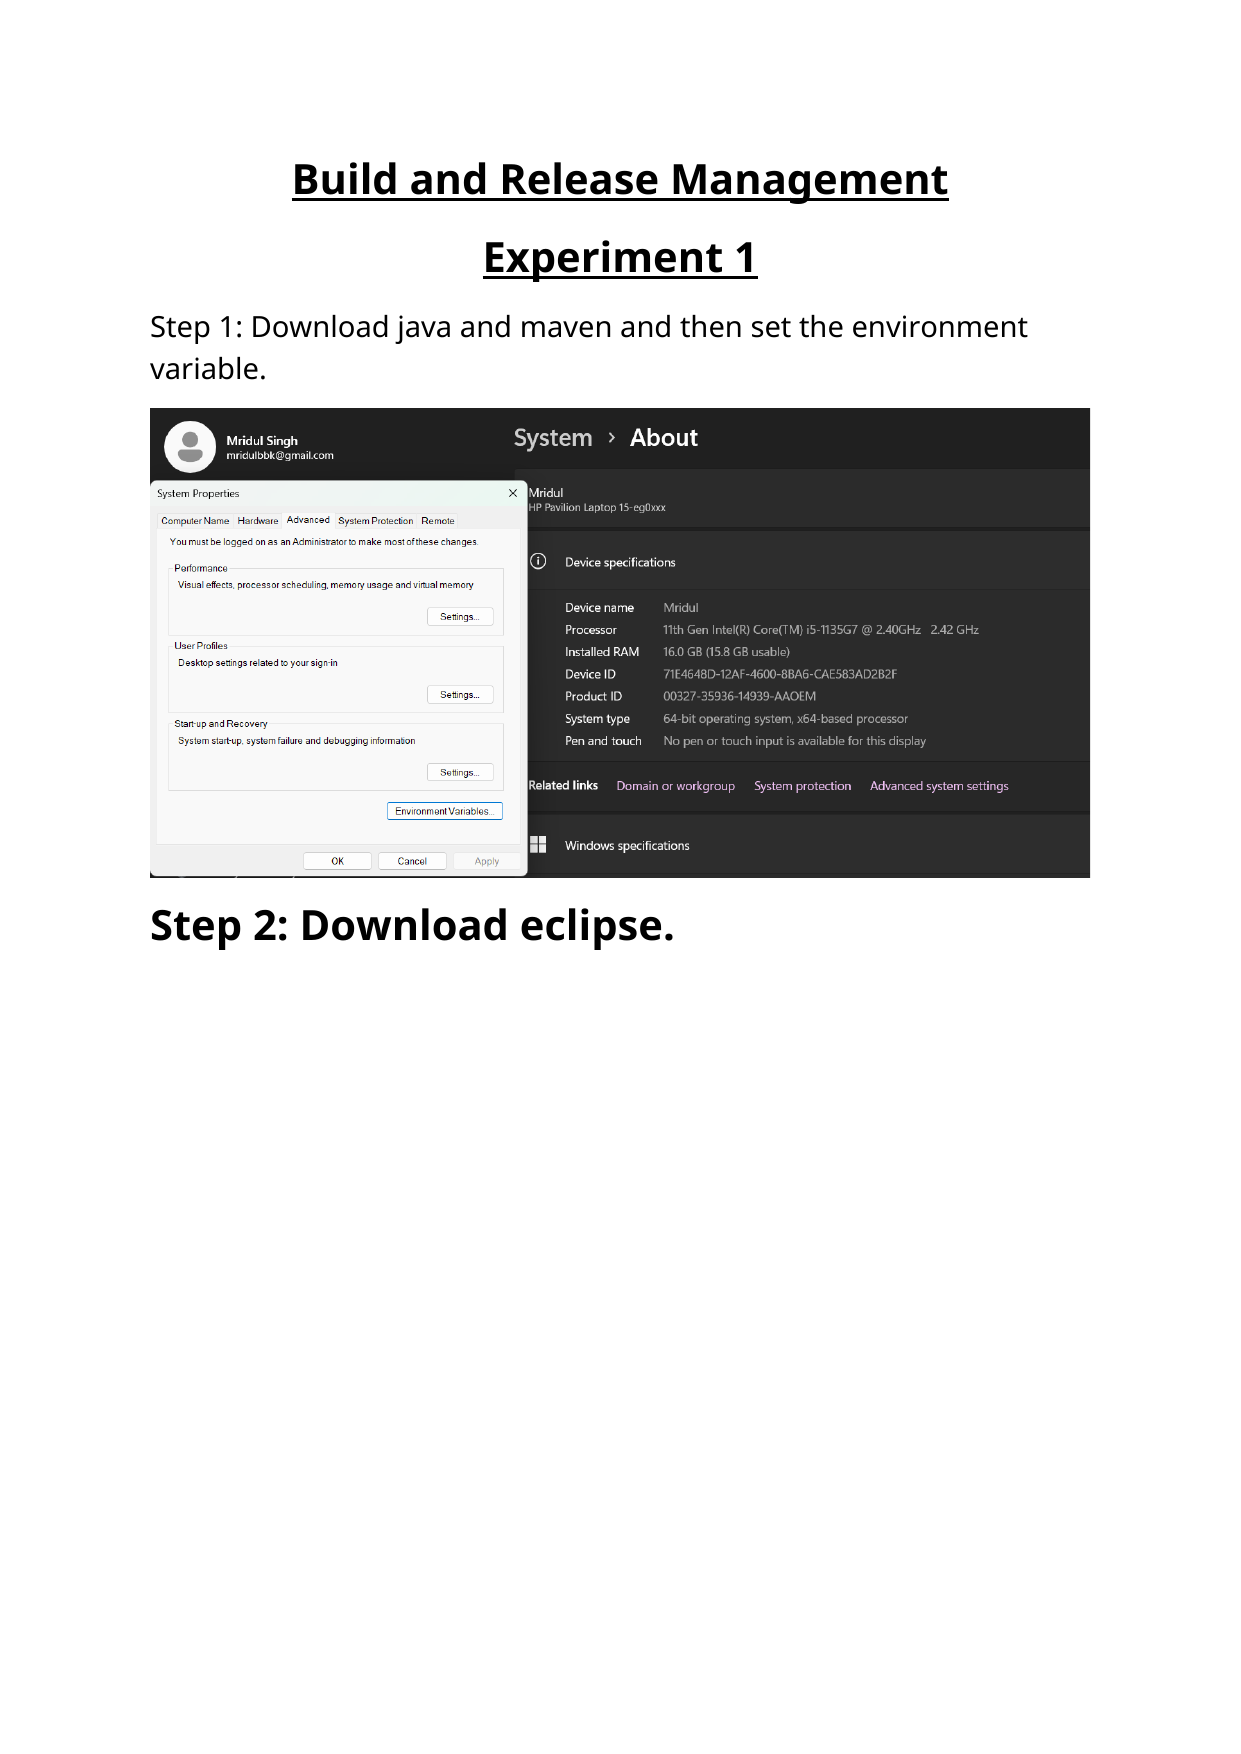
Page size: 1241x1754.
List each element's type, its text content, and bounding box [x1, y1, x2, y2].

text Build and Release Management [150, 150, 1090, 207]
picture [150, 408, 1091, 878]
text Step 1: Download java and maven and then set the environment variable. [150, 306, 1090, 388]
text Experiment 1 [150, 228, 1090, 285]
text Step 2: Download eclipse. [150, 896, 1090, 953]
